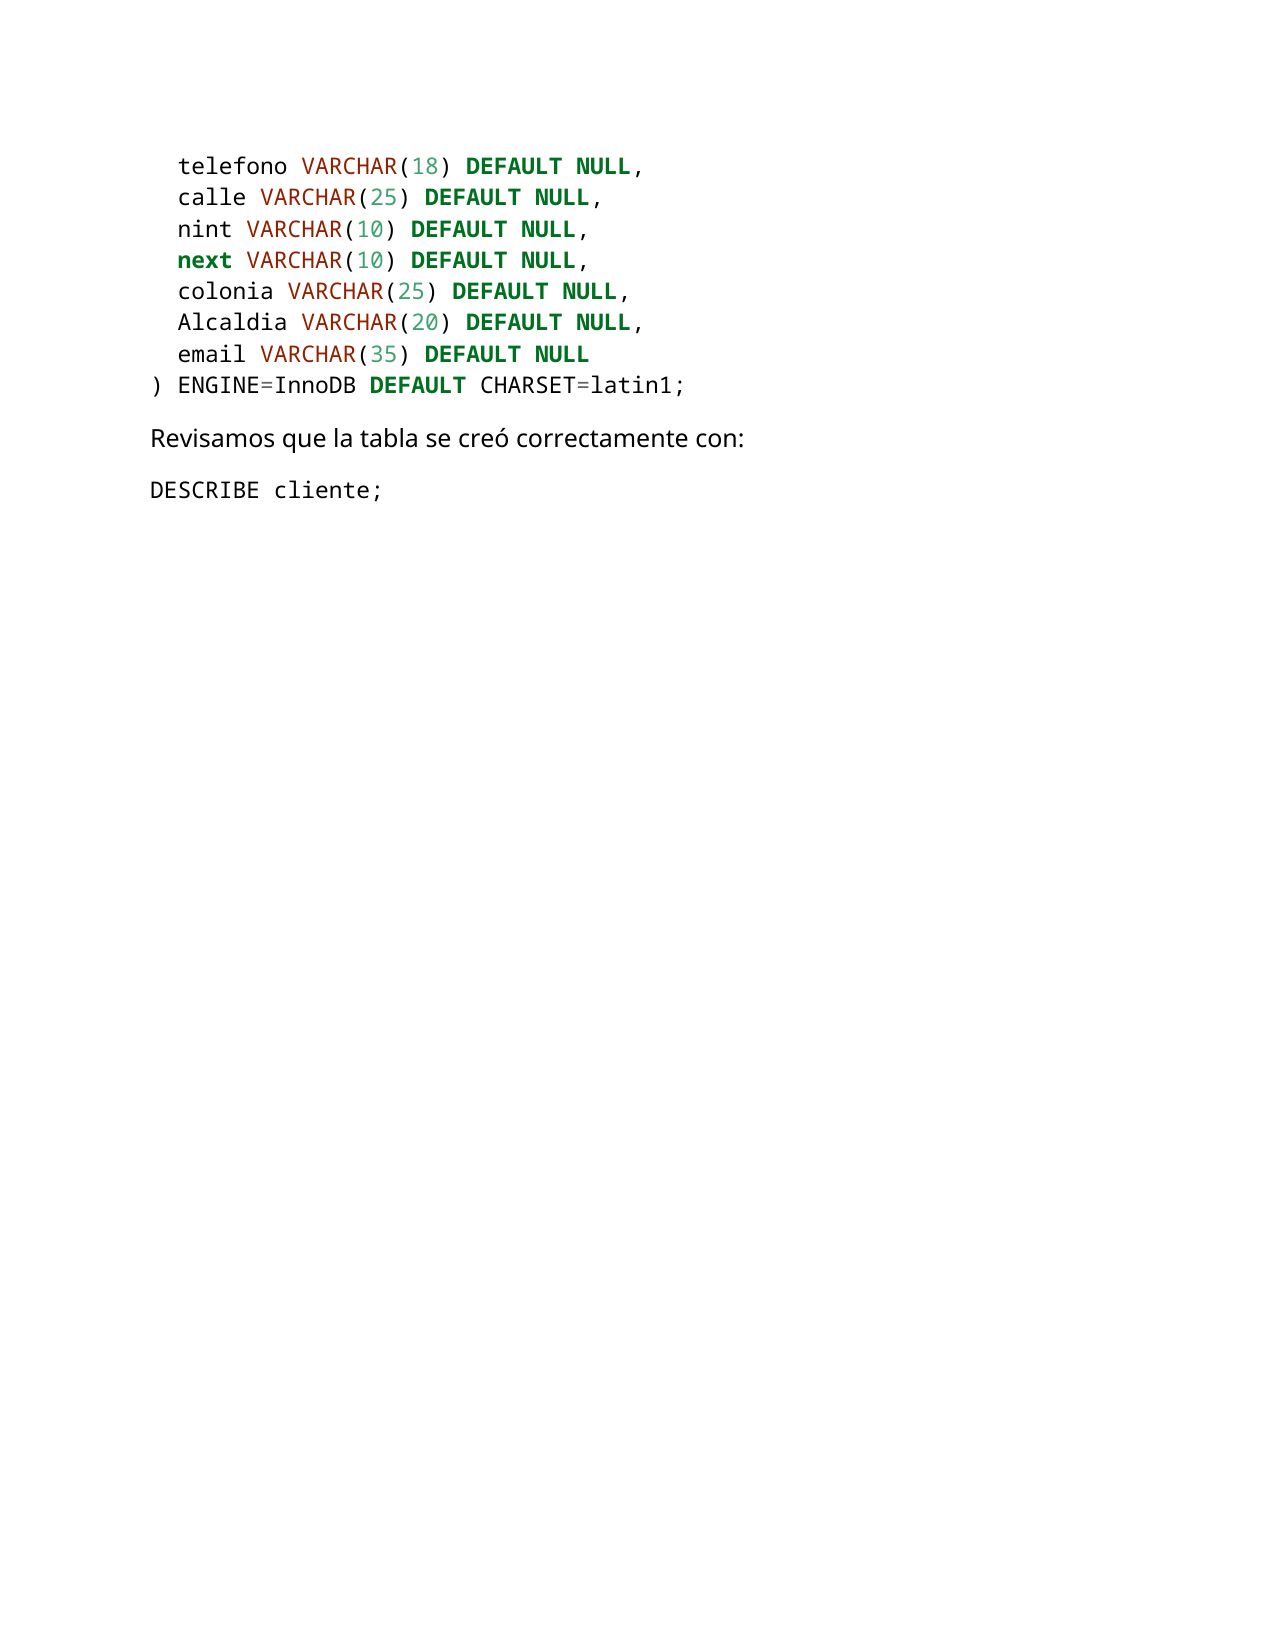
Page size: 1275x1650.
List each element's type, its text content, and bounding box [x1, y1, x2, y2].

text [150, 150, 1125, 400]
text Revisamos que la tabla se creó correctamente con: [150, 421, 1125, 455]
text DESCRIBE cliente; [150, 474, 1125, 505]
